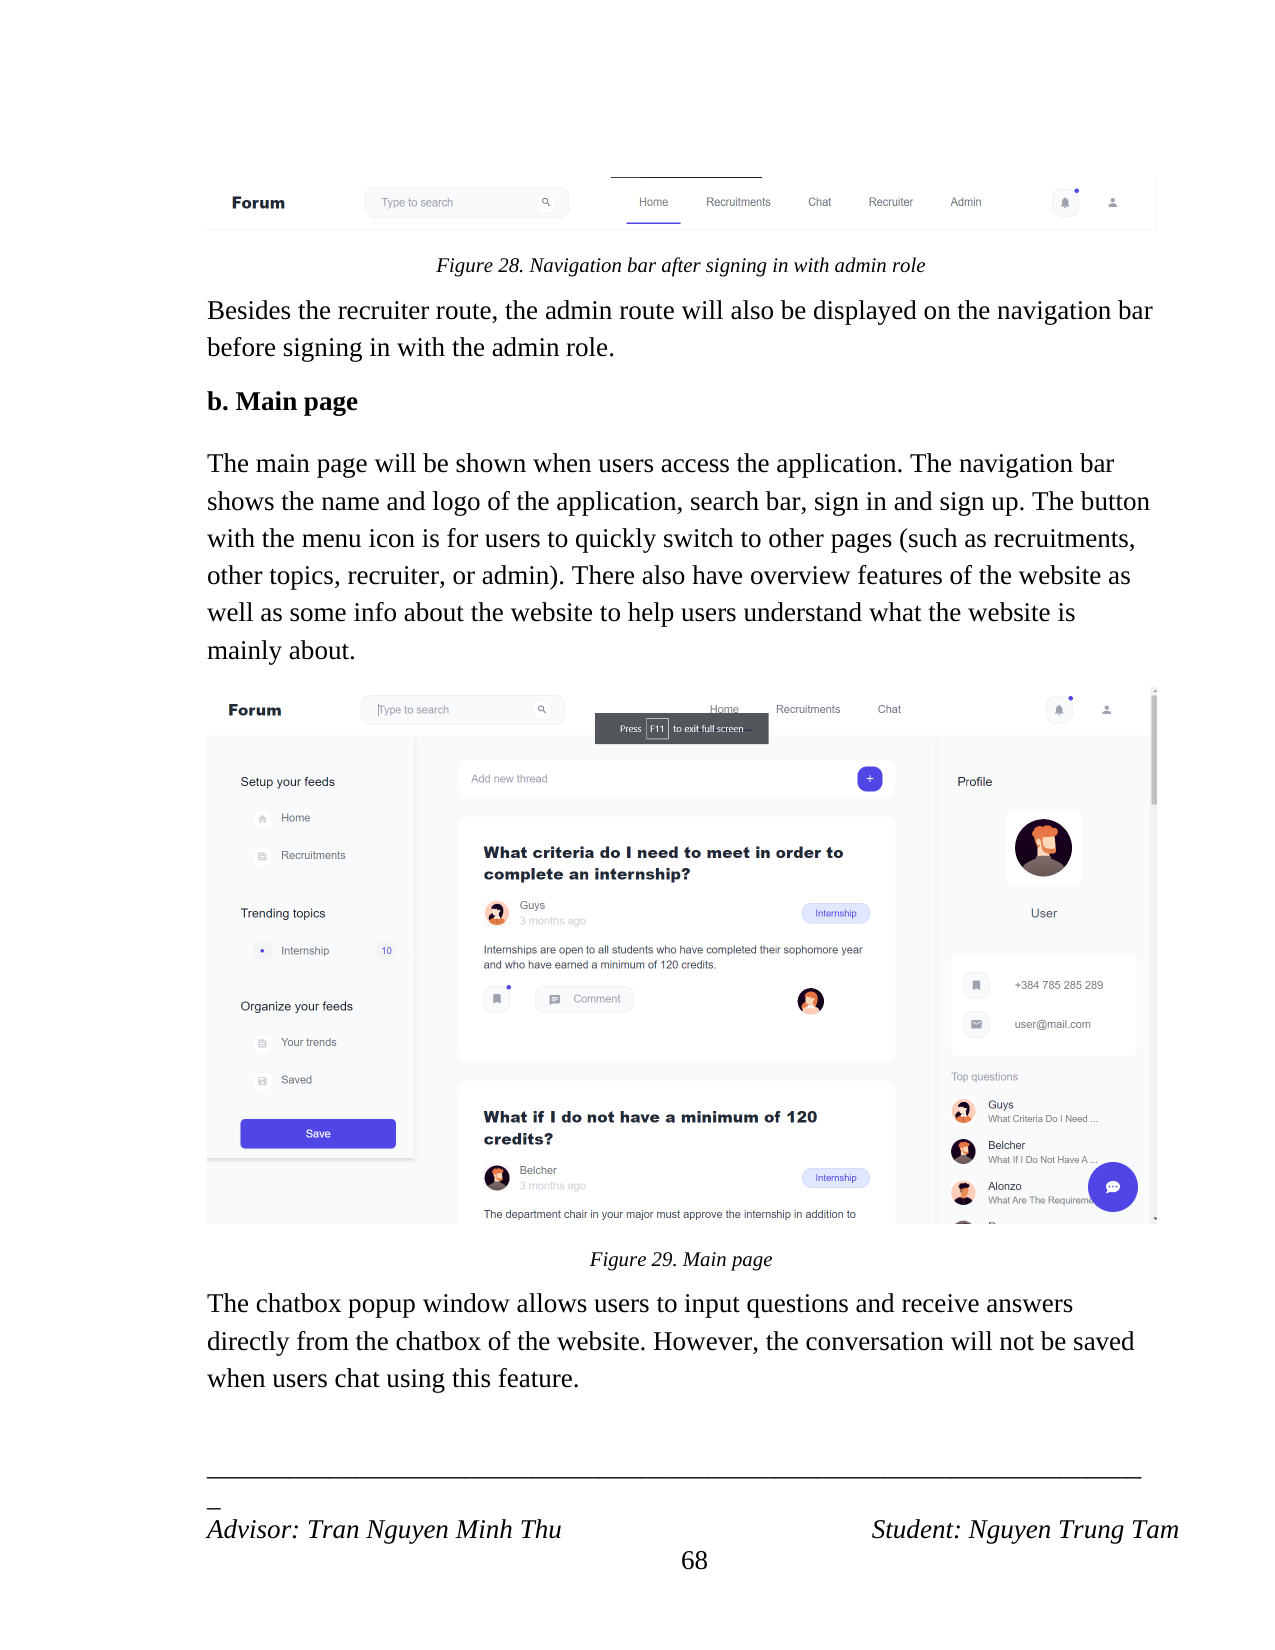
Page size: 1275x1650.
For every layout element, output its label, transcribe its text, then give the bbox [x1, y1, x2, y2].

text The main page will be shown when users access the application. The navigation bar shows the name and logo of the application, search bar, sign in and sign up. The button with the menu icon is for users to quickly switch to other pages (such as recruitments, other topics, recruiter, or admin). There also have overview features of the website as well as some info about the website to help users understand what the website is mainly about. [207, 447, 1157, 665]
text Figure 29. Main page [207, 1247, 1157, 1271]
text Besides the recruiter route, the admin route will also be displayed on the navigation bar before signing in with the admin role. [207, 294, 1157, 362]
picture [206, 177, 1157, 231]
picture [206, 687, 1157, 1224]
text The chatbox popup window allows users to input questions and receive answers directly from the chatbox of the website. However, the conversation will not be saved when users chat using this feature. [207, 1287, 1157, 1393]
subtitle Main page [207, 385, 1157, 416]
text Figure 28. Navigation bar after signing in with admin role [207, 253, 1157, 277]
